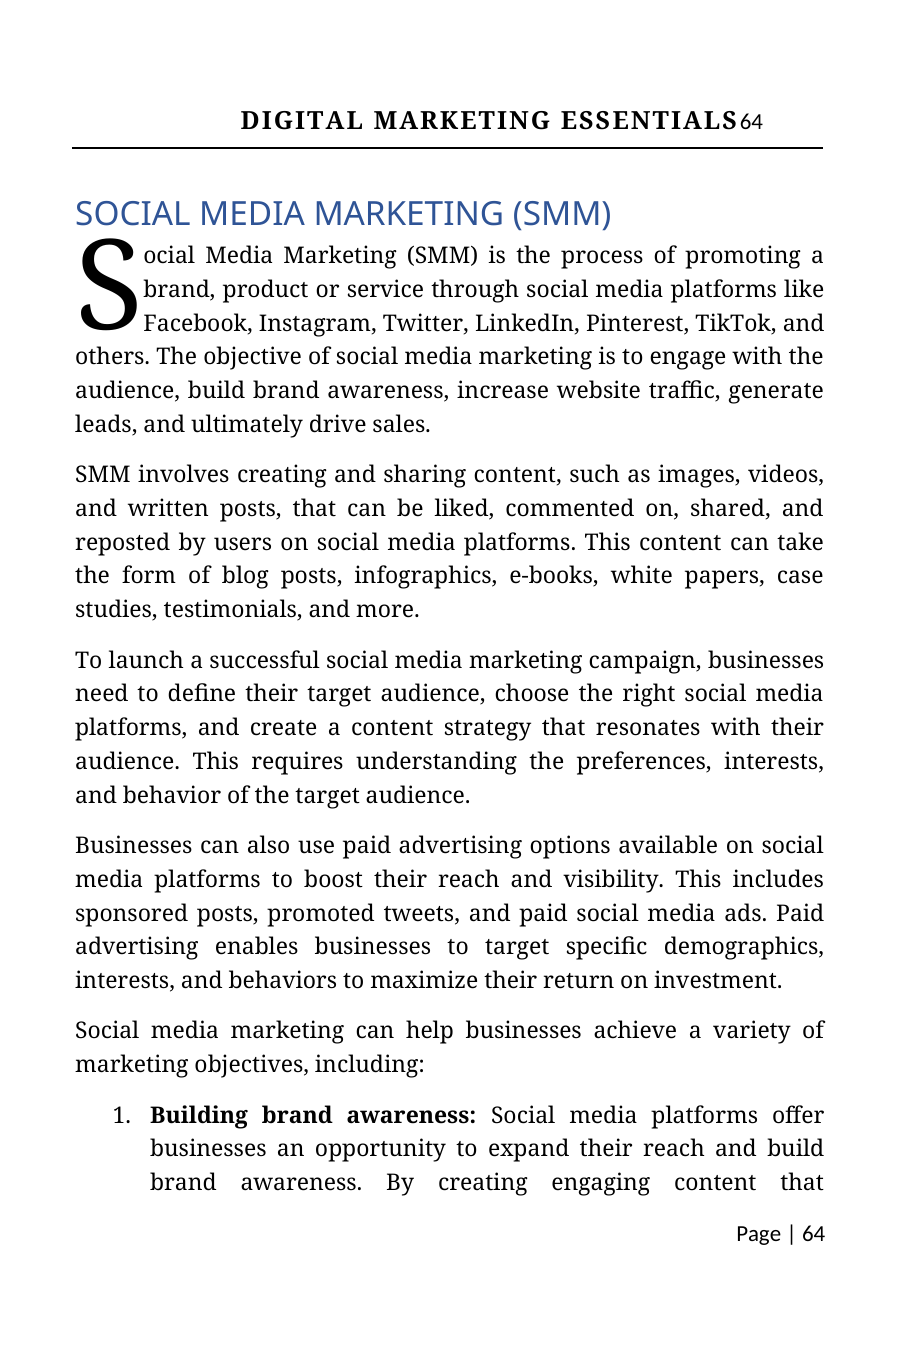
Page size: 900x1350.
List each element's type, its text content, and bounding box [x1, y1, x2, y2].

subtitle SOCIAL MEDIA MARKETING (SMM) [75, 190, 825, 236]
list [112, 1099, 825, 1197]
text ocial Media Marketing (SMM) is the process of promoting a brand, product or service through social media platforms like Facebook, Instagram, Twitter, LinkedIn, Pinterest, TikTok, and others. The objective of social media marketing is to engage with the audience, build brand awareness, increase website traffic, generate leads, and ultimately drive sales. [75, 239, 825, 439]
text Businesses can also use paid advertising options available on social media platforms to boost their reach and visibility. This includes sponsored posts, promoted tweets, and paid social media ads. Paid advertising enables businesses to target specific demographics, interests, and behaviors to maximize their return on investment. [75, 829, 825, 995]
text To launch a successful social media marketing campaign, businesses need to define their target audience, choose the right social media platforms, and create a content strategy that resonates with their audience. This requires understanding the preferences, interests, and behavior of the target audience. [75, 644, 825, 810]
text Social media marketing can help businesses achieve a variety of marketing objectives, including: [75, 1014, 825, 1079]
text SMM involves creating and sharing content, such as images, videos, and written posts, that can be liked, commented on, shared, and reposted by users on social media platforms. This content can take the form of blog posts, infographics, e-books, white papers, case studies, testimonials, and more. [75, 458, 825, 624]
